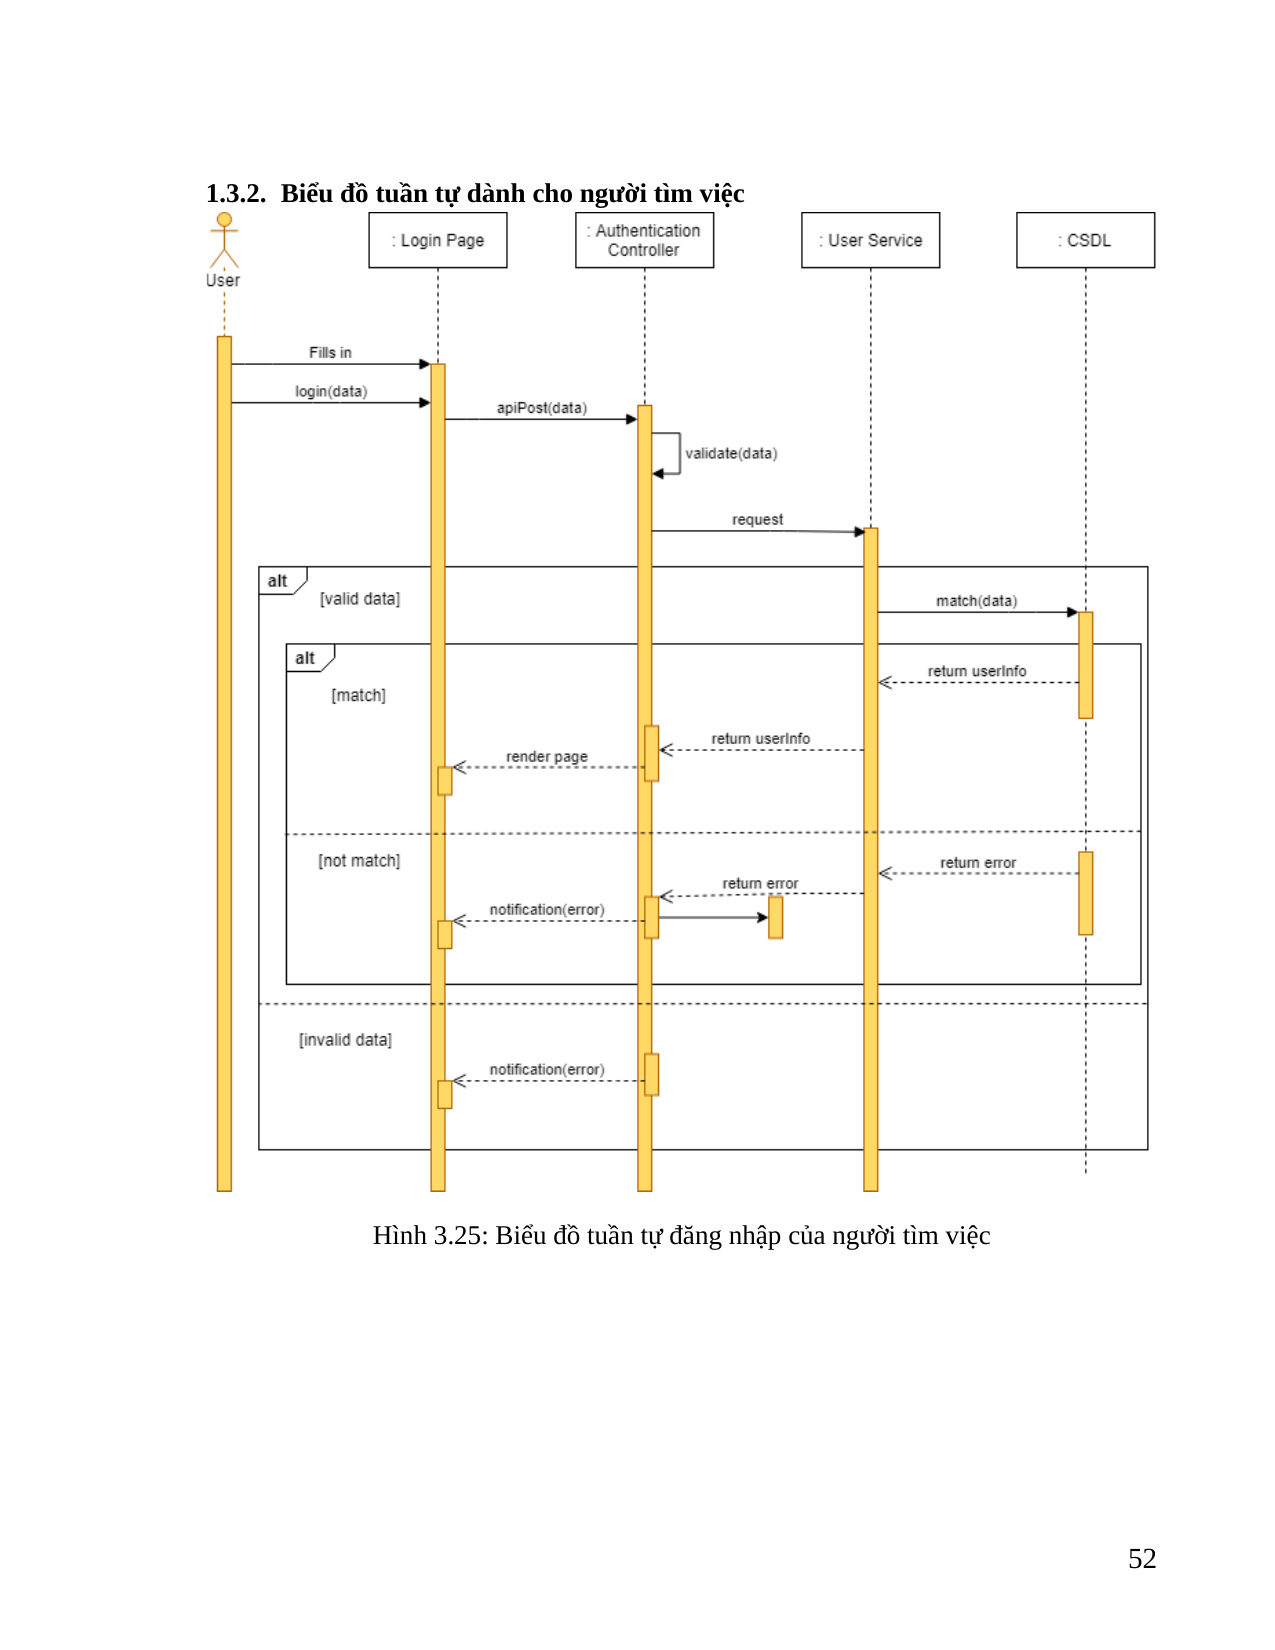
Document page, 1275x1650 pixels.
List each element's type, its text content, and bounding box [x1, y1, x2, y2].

subtitle Biểu đồ tuần tự dành cho người tìm việc [206, 177, 1157, 208]
picture [206, 212, 1157, 1192]
